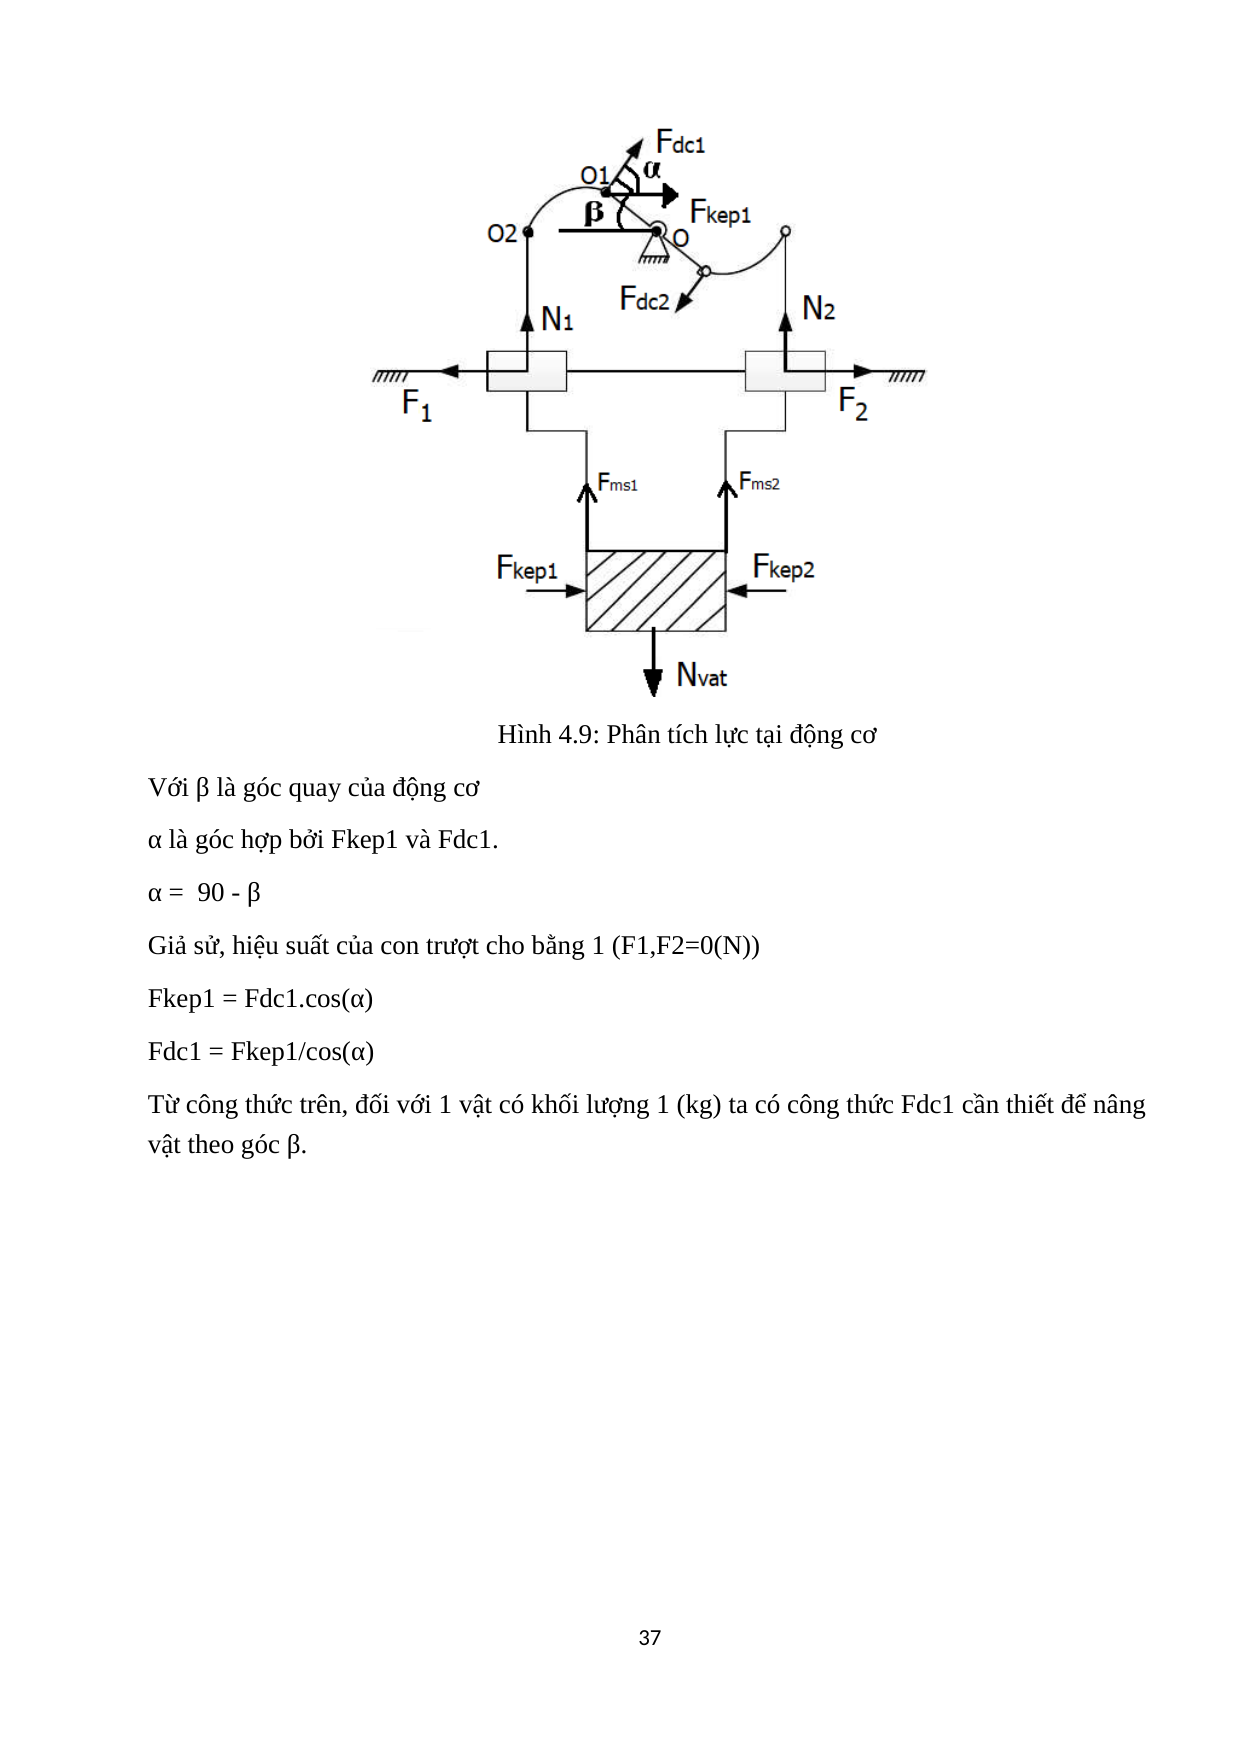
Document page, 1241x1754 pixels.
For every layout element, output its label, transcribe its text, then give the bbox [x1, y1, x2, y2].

text α là góc hợp bởi Fkep1 và Fdc1. [148, 823, 1152, 855]
text Fdc1 = Fkep1/cos(α) [148, 1035, 1152, 1066]
text α = 90 - β [148, 876, 1152, 908]
text Giả sử, hiệu suất của con trượt cho bằng 1 (F1,F2=0(N)) [148, 929, 1152, 961]
picture [369, 118, 930, 697]
list Hình 4.9: Phân tích lực tại động cơ [223, 718, 1152, 749]
text Từ công thức trên, đối với 1 vật có khối lượng 1 (kg) ta có công thức Fdc1 cần thiết để nâng vật theo góc β. [148, 1088, 1152, 1160]
text Với β là góc quay của động cơ [148, 771, 1152, 802]
text Fkep1 = Fdc1.cos(α) [148, 982, 1152, 1013]
